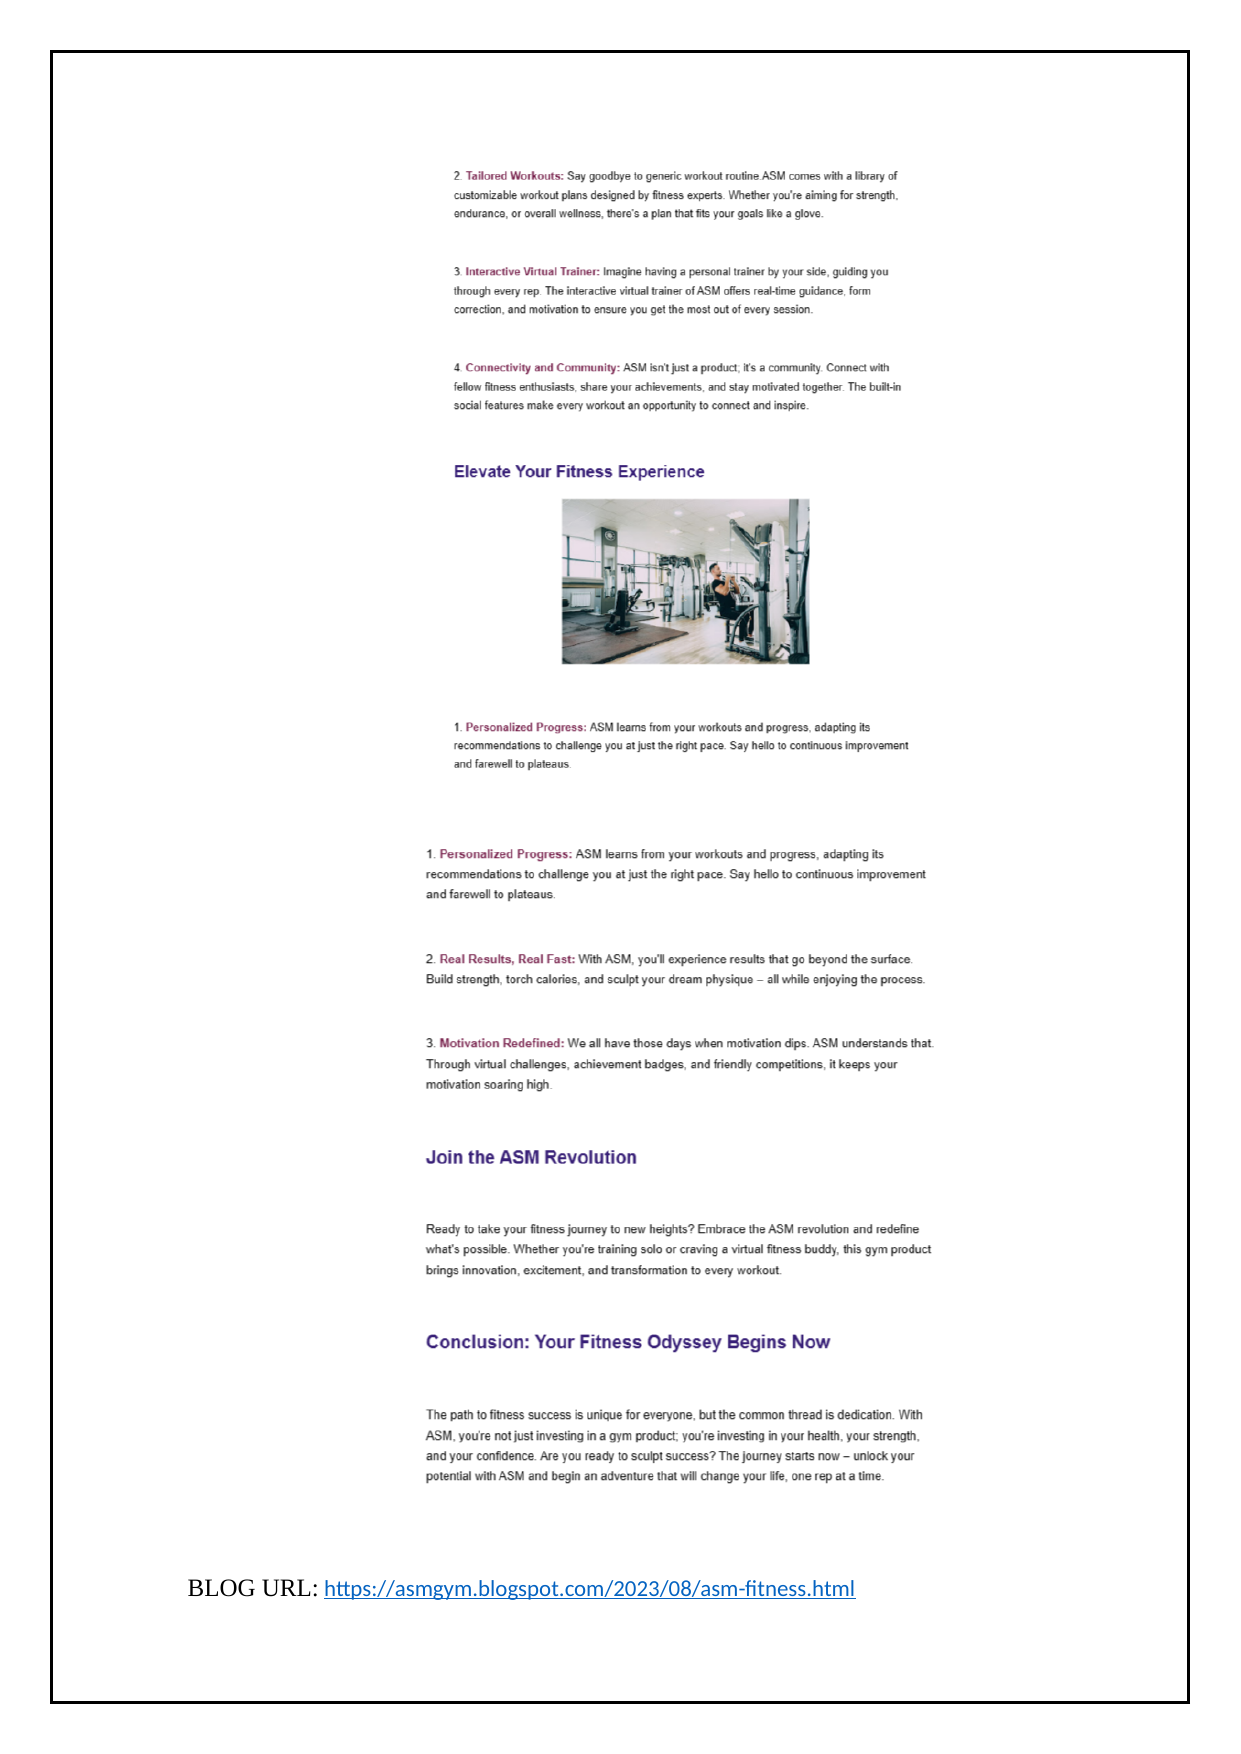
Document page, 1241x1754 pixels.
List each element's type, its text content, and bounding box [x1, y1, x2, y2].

picture [187, 831, 1128, 1506]
text BLOG URL: https://asmgym.blogspot.com/2023/08/asm-fitness.html [187, 1573, 1090, 1602]
picture [187, 150, 1128, 813]
